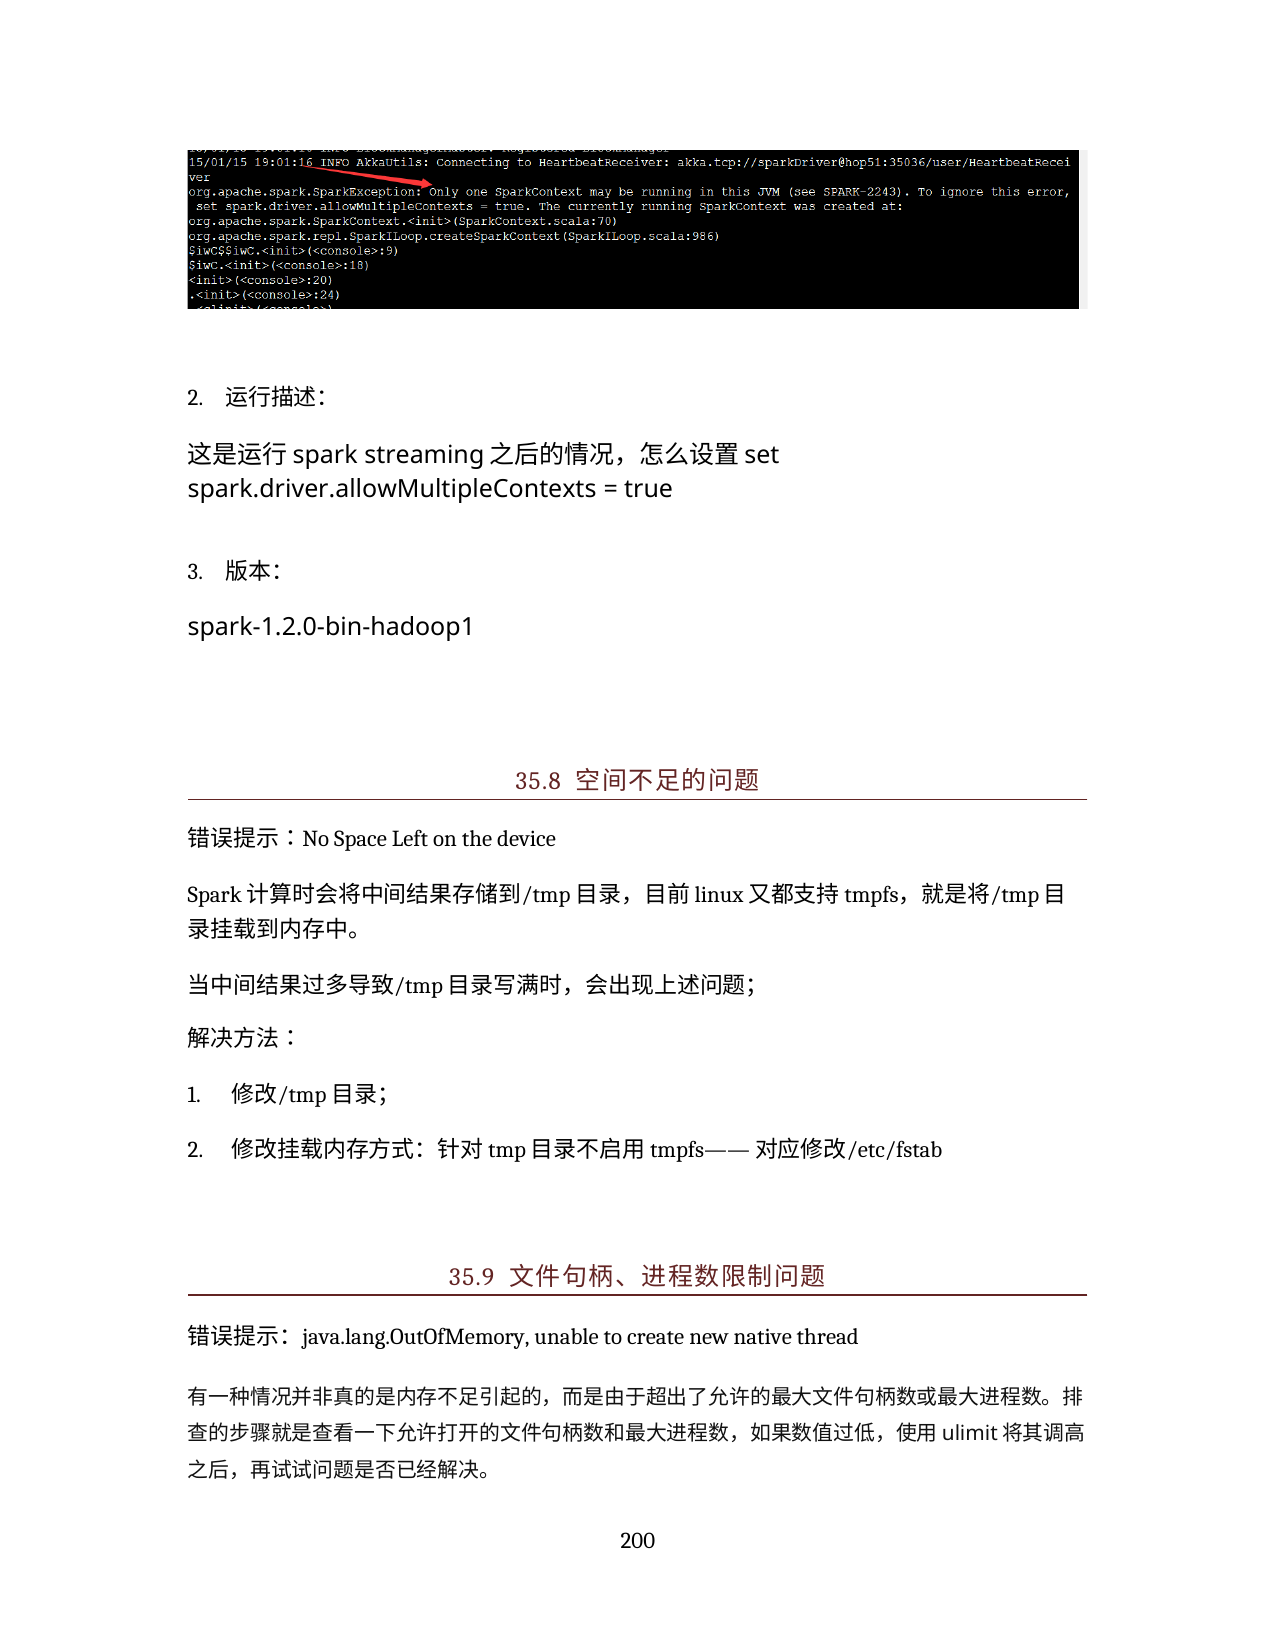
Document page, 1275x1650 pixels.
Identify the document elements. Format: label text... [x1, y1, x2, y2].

subtitle 空间不足的问题 [187, 760, 1087, 800]
list 修改挂载内存方式：针对tmp目录不启用tmpfs—— 对应修改/etc/fstab [187, 1131, 1087, 1164]
text 错误提示：java.lang.OutOfMemory, unable to create new native thread [187, 1318, 1087, 1351]
text 错误提示：No Space Left on the device [187, 822, 1087, 854]
text 这是运行spark streaming之后的情况，怎么设置set spark.driver.allowMultipleContexts = true [187, 434, 1087, 504]
list 修改/tmp目录； [187, 1076, 1087, 1109]
subtitle 文件句柄、进程数限制问题 [187, 1256, 1087, 1296]
list 运行描述： [187, 379, 1087, 412]
picture [187, 150, 1088, 309]
text 有一种情况并非真的是内存不足引起的，而是由于超出了允许的最大文件句柄数或最大进程数。排查的步骤就是查看一下允许打开的文件句柄数和最大进程数，如果数值过低，使用ulimit将其调高之后，再试试问题是否已经解决。 [187, 1374, 1087, 1483]
text Spark计算时会将中间结果存储到/tmp目录，目前linux又都支持tmpfs，就是将/tmp目录挂载到内存中。 [187, 876, 1087, 944]
list 版本： [187, 553, 1087, 586]
text spark-1.2.0-bin-hadoop1 [187, 609, 1087, 643]
text 解决方法： [187, 1022, 1087, 1053]
text 当中间结果过多导致/tmp目录写满时，会出现上述问题； [187, 966, 1087, 1000]
